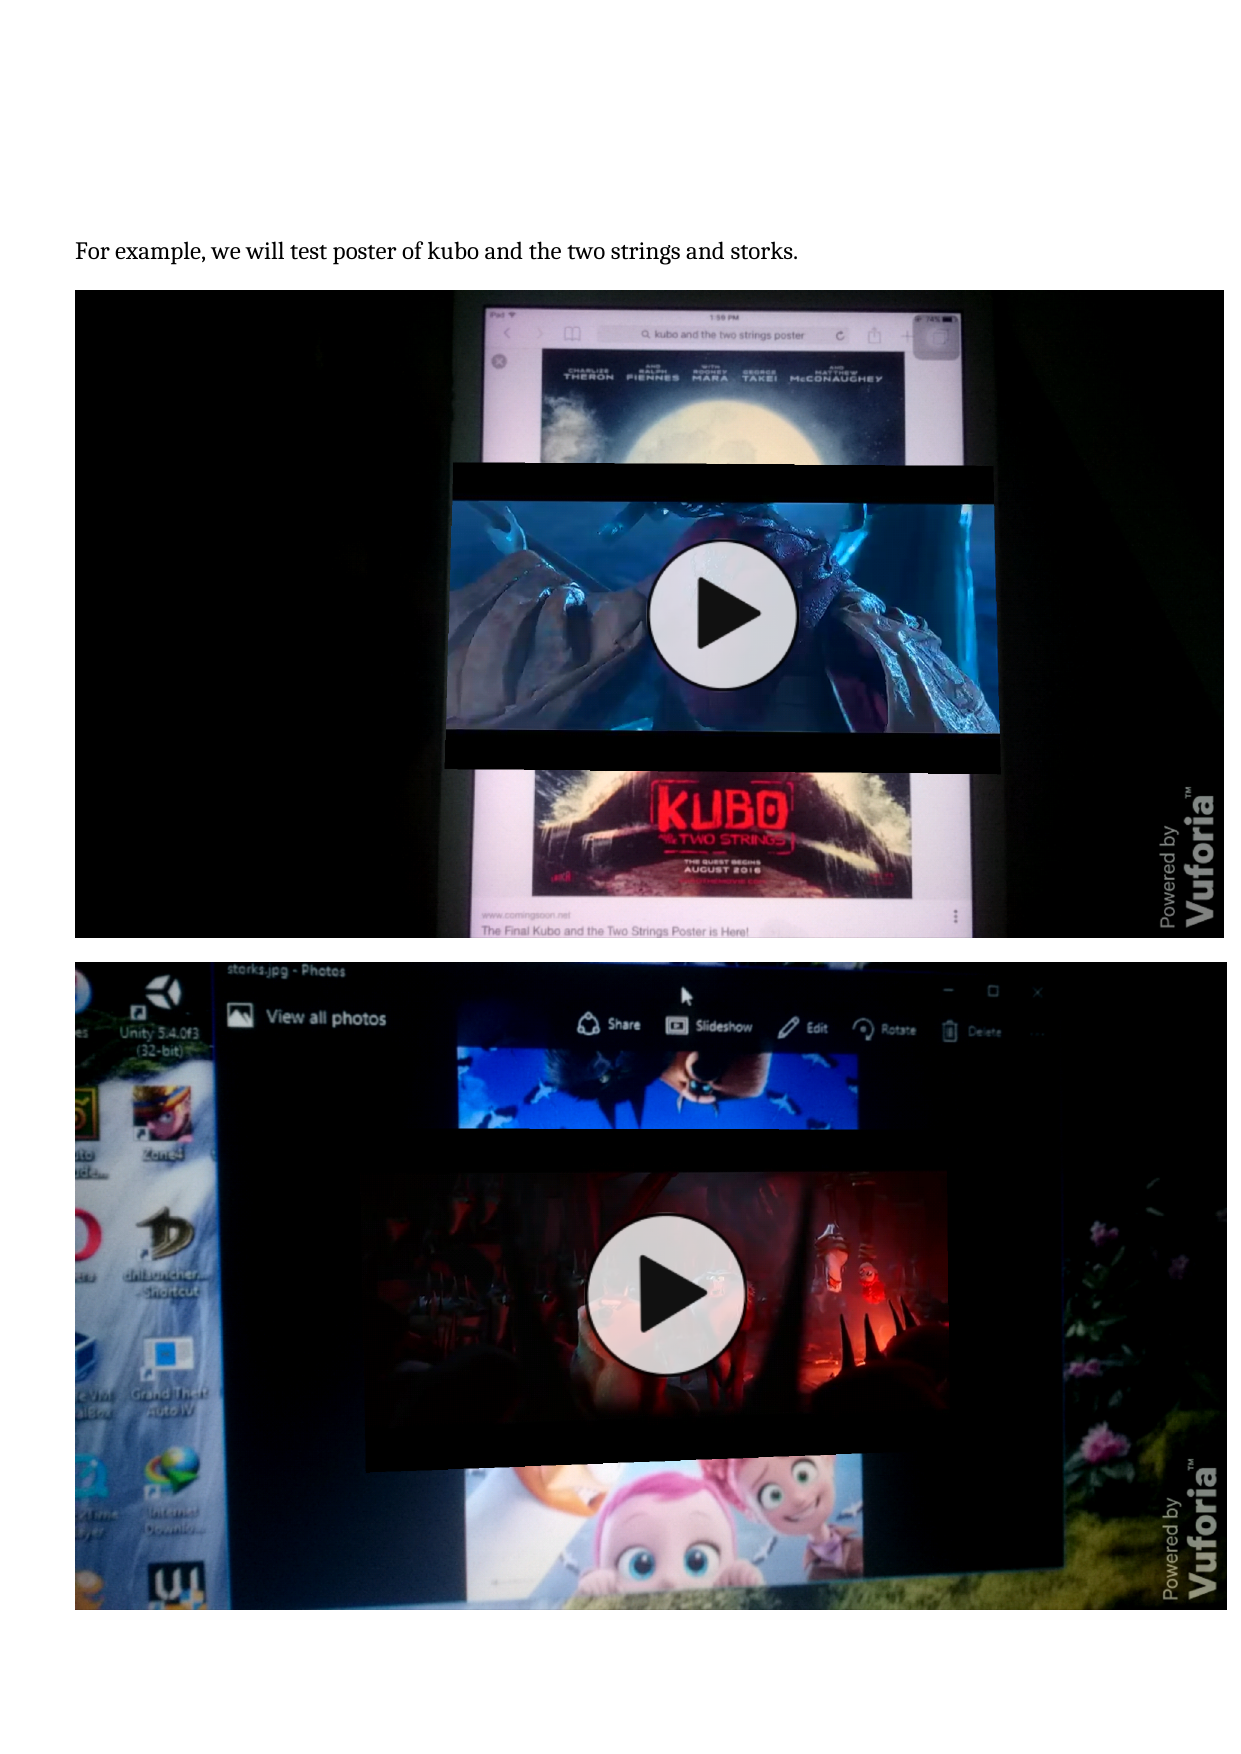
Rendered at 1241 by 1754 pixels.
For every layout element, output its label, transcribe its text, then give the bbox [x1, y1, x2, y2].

picture [75, 962, 1227, 1610]
picture [75, 290, 1224, 938]
text For example, we will test poster of kubo and the two strings and storks. [75, 237, 1165, 265]
